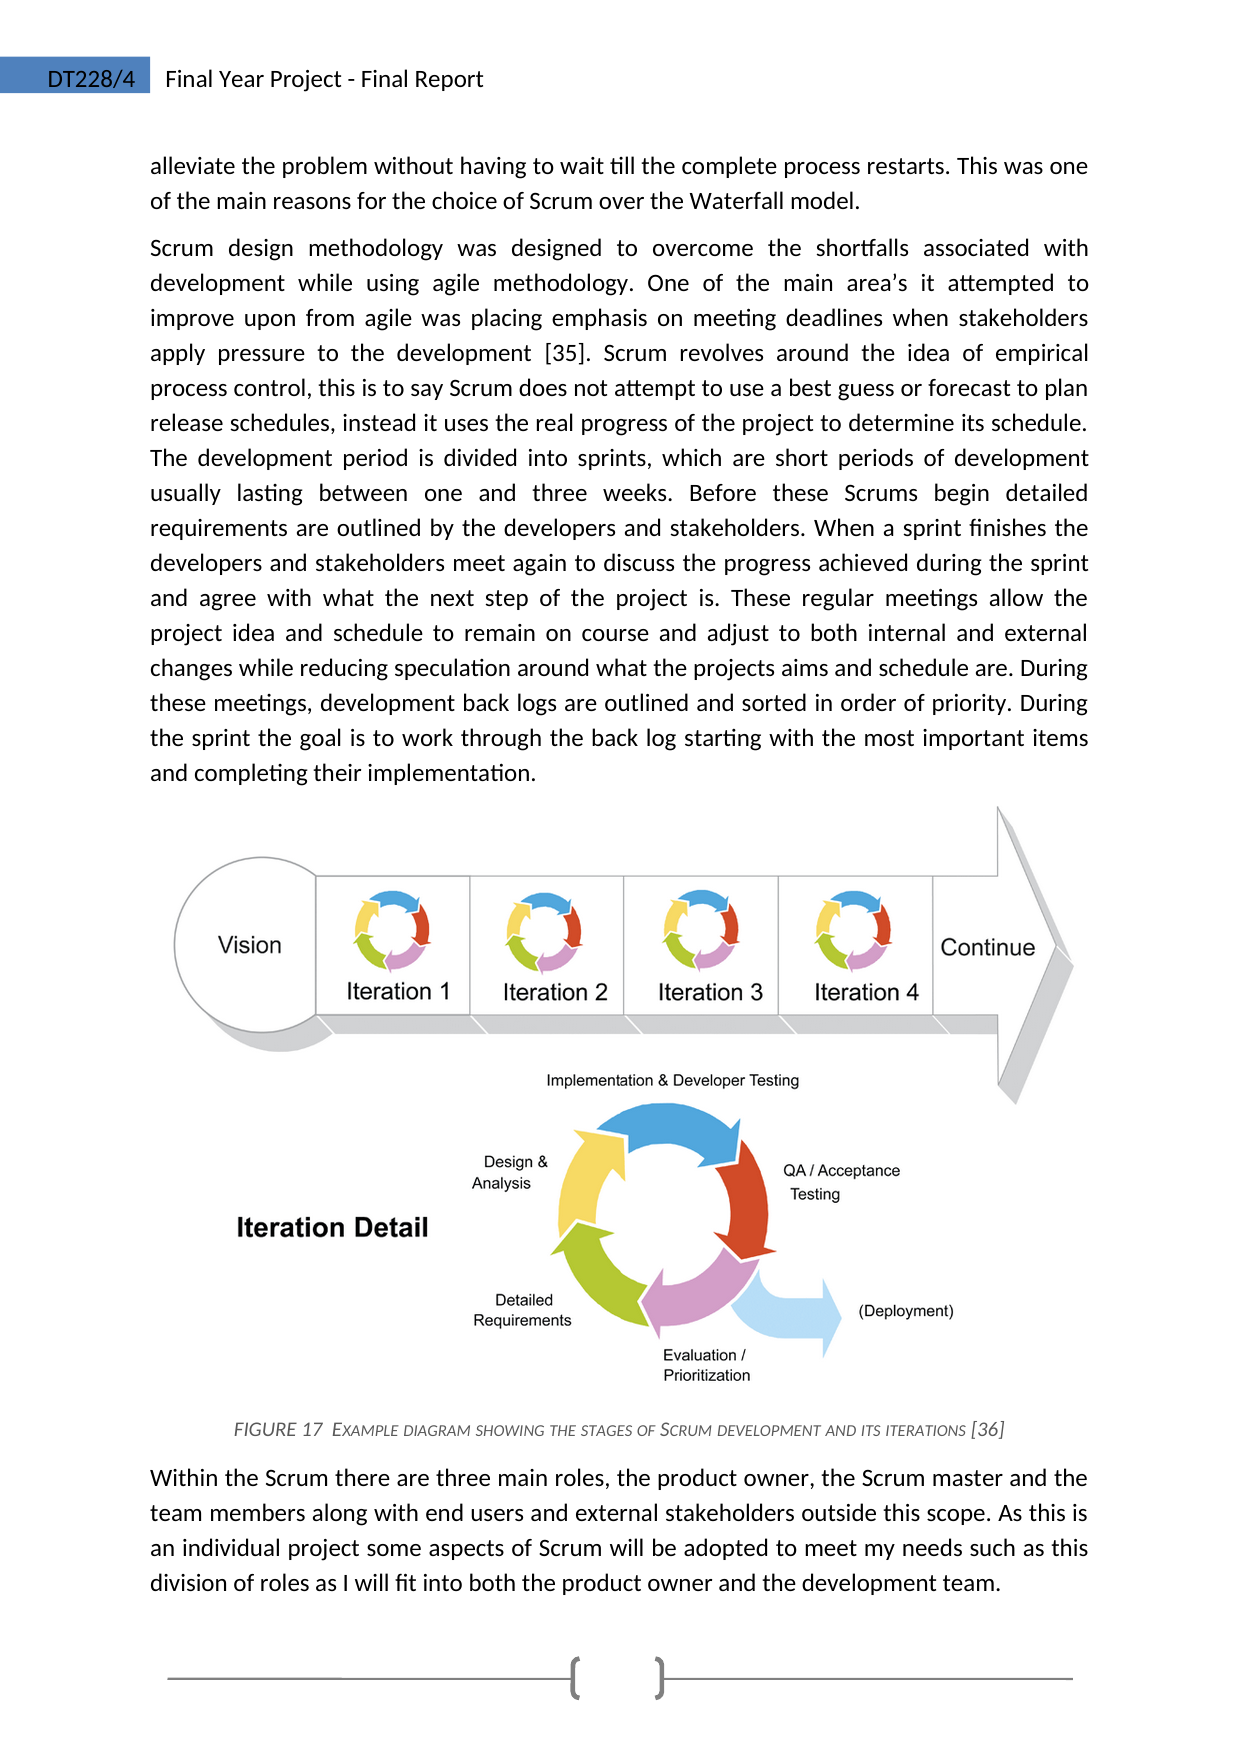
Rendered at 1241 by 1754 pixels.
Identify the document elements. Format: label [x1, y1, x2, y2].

picture [150, 805, 1091, 1400]
